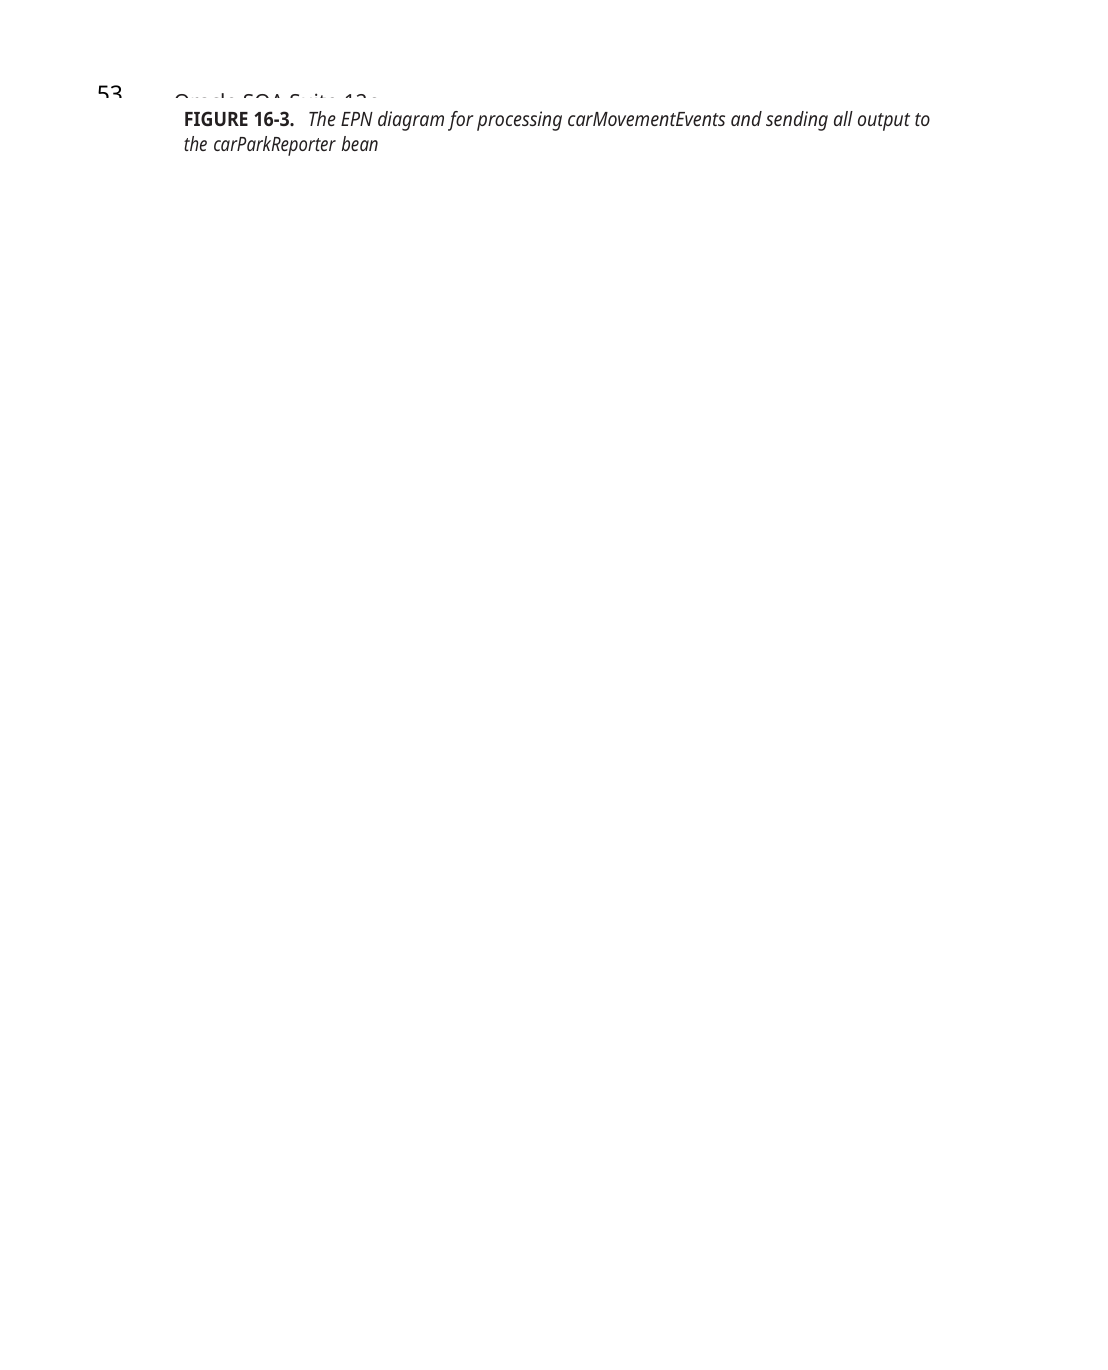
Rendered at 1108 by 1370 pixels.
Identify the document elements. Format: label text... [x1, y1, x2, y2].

text FIGURE 16-3. The EPN diagram for processing carMovementEvents and sending all output to [184, 108, 1107, 131]
text the carParkReporter bean [184, 131, 1107, 158]
